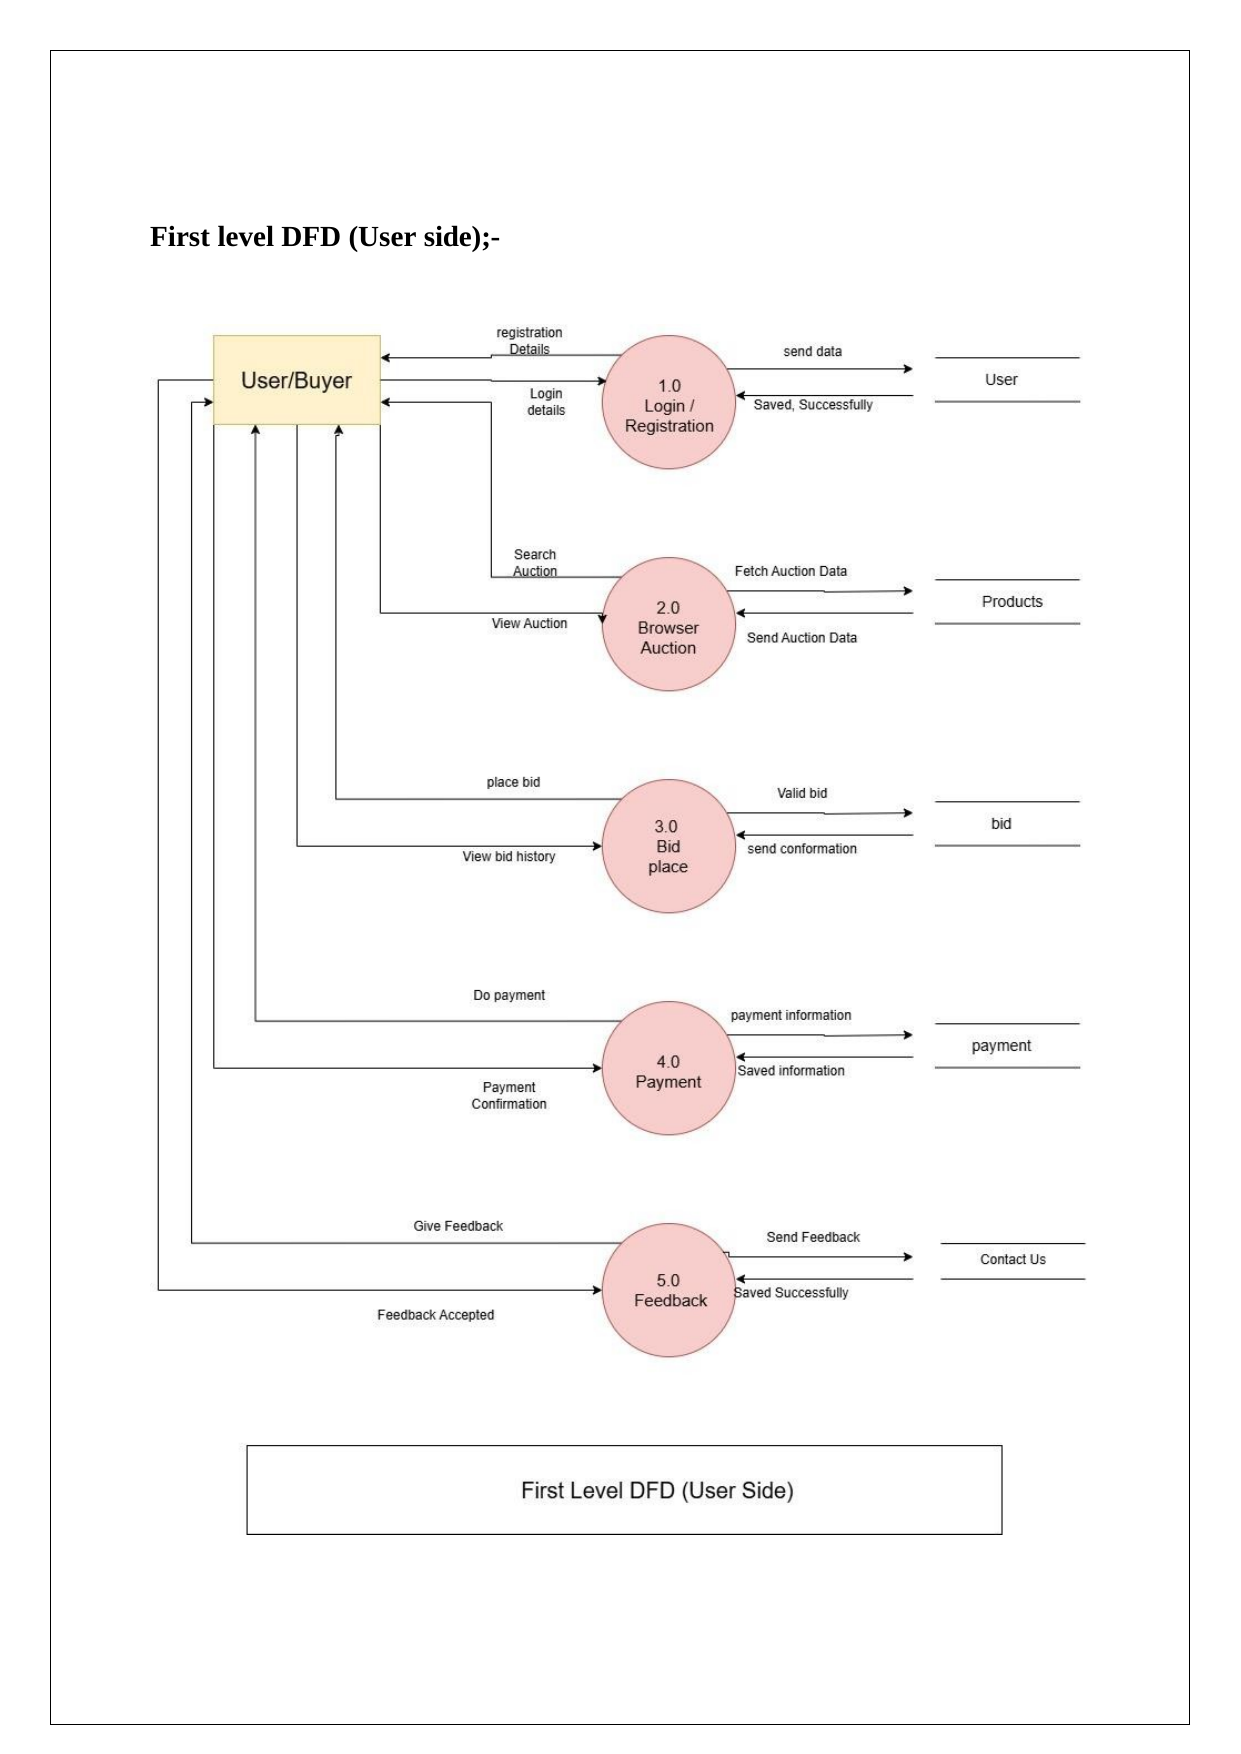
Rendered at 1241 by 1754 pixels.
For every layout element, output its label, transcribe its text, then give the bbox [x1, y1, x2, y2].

text First level DFD (User side);- [150, 219, 1181, 252]
picture [150, 324, 1087, 1535]
